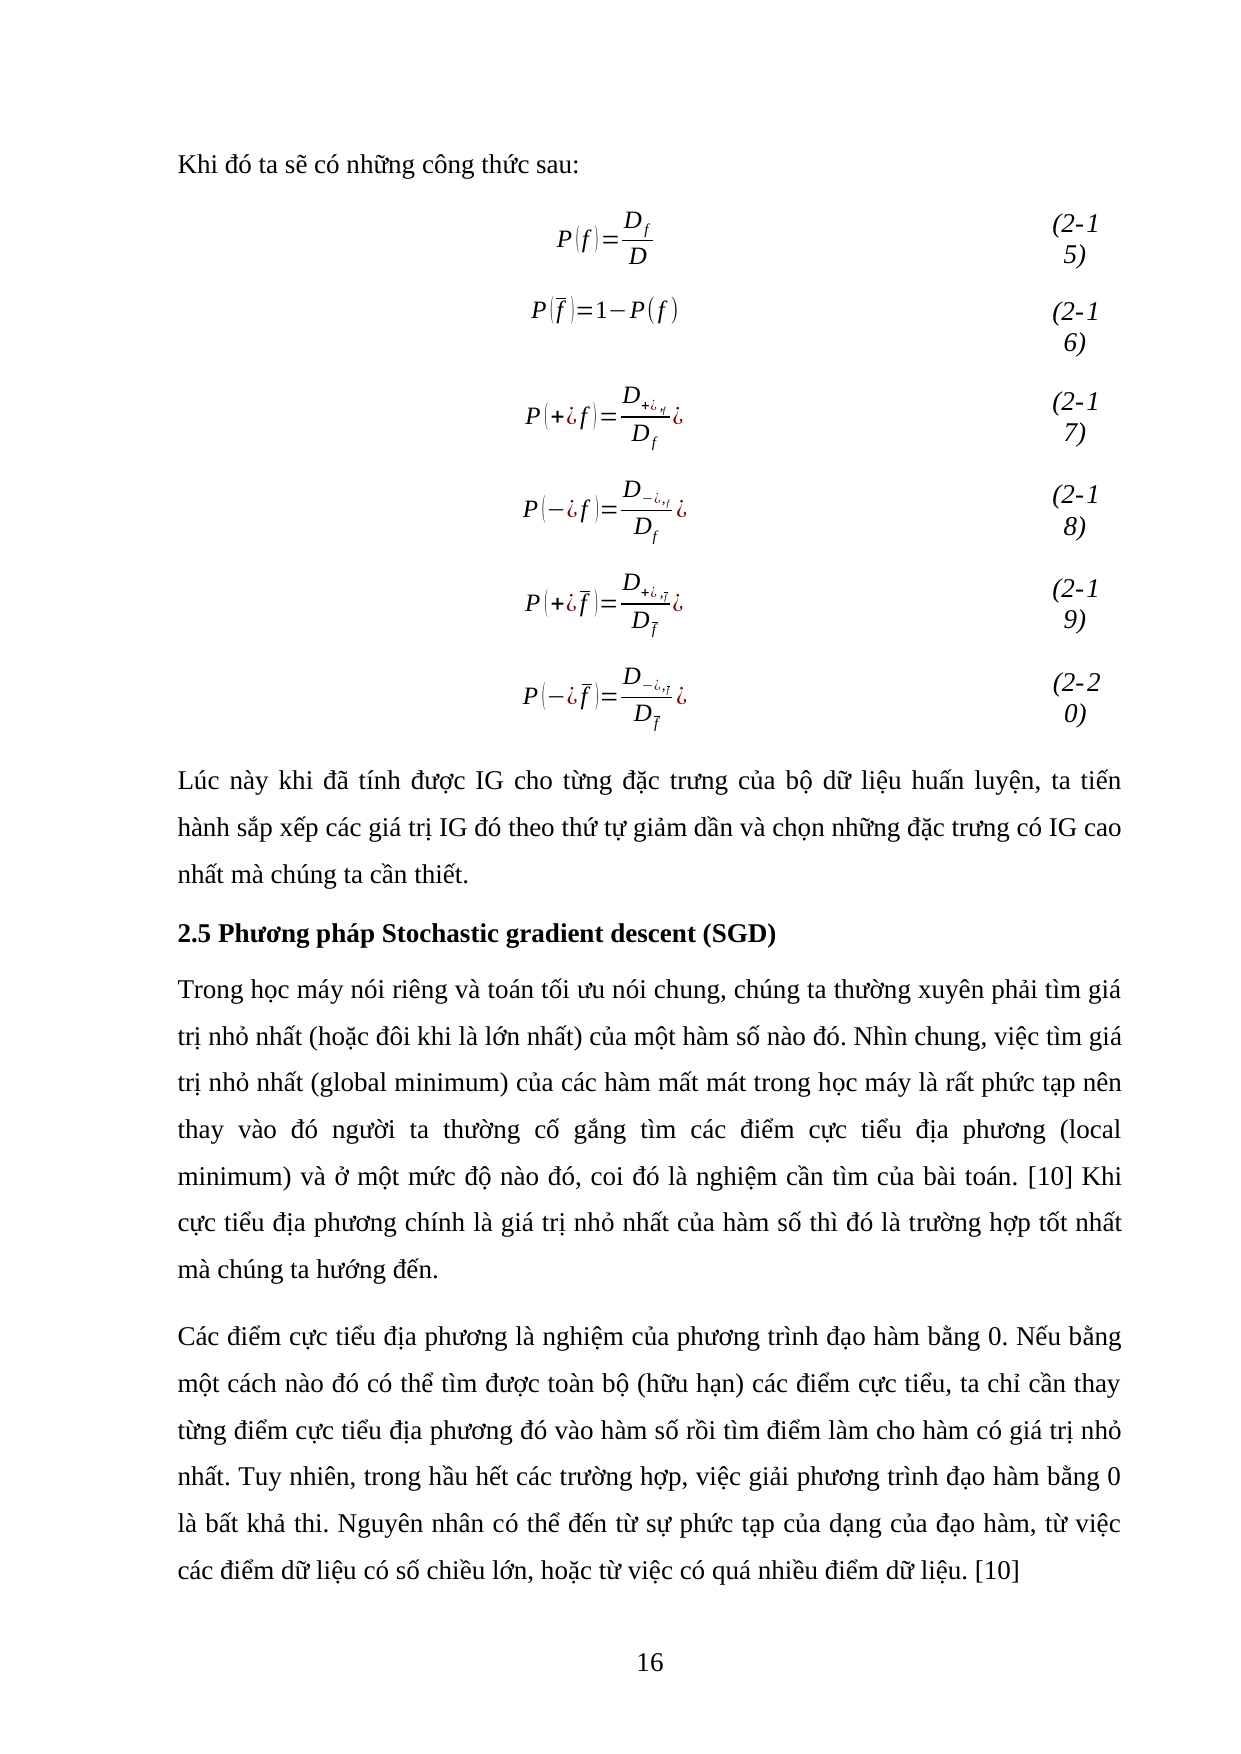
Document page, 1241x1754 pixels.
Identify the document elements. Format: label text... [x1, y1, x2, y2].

table_cell (2-18) [1031, 463, 1121, 556]
table_cell [177, 463, 1031, 556]
table_cell [177, 369, 1031, 463]
table_header [177, 194, 1031, 282]
table_cell [177, 556, 1031, 650]
text Lúc này khi đã tính được IG cho từng đặc trưng của bộ dữ liệu huấn luyện, ta tiến hành sắp xếp các giá trị IG đó theo thứ tự giảm dần và chọn những đặc trưng có IG cao nhất mà chúng ta cần thiết. [177, 764, 1122, 889]
text Trong học máy nói riêng và toán tối ưu nói chung, chúng ta thường xuyên phải tìm giá trị nhỏ nhất (hoặc đôi khi là lớn nhất) của một hàm số nào đó. Nhìn chung, việc tìm giá trị nhỏ nhất (global minimum) của các hàm mất mát trong học máy là rất phức tạp nên thay vào đó người ta thường cố gắng tìm các điểm cực tiểu địa phương (local minimum) và ở một mức độ nào đó, coi đó là nghiệm cần tìm của bài toán. Khi cực tiểu địa phương chính là giá trị nhỏ nhất của hàm số thì đó là trường hợp tốt nhất mà chúng ta hướng đến. [177, 973, 1122, 1284]
table_cell (2-19) [1031, 556, 1121, 650]
table_cell (2-20) [1031, 650, 1122, 743]
table_cell (2-17) [1031, 369, 1121, 463]
table_cell [177, 650, 1031, 743]
table_cell [177, 282, 1031, 369]
text Các điểm cực tiểu địa phương là nghiệm của phương trình đạo hàm bằng 0. Nếu bằng một cách nào đó có thể tìm được toàn bộ (hữu hạn) các điểm cực tiểu, ta chỉ cần thay từng điểm cực tiểu địa phương đó vào hàm số rồi tìm điểm làm cho hàm có giá trị nhỏ nhất. Tuy nhiên, trong hầu hết các trường hợp, việc giải phương trình đạo hàm bằng 0 là bất khả thi. Nguyên nhân có thể đến từ sự phức tạp của dạng của đạo hàm, từ việc các điểm dữ liệu có số chiều lớn, hoặc từ việc có quá nhiều điểm dữ liệu. [177, 1321, 1122, 1585]
text Khi đó ta sẽ có những công thức sau: [177, 148, 1122, 179]
table_cell (2-16) [1031, 282, 1121, 369]
subtitle Phương pháp Stochastic gradient descent (SGD) [177, 917, 1122, 948]
table_header (2-15) [1031, 194, 1121, 282]
